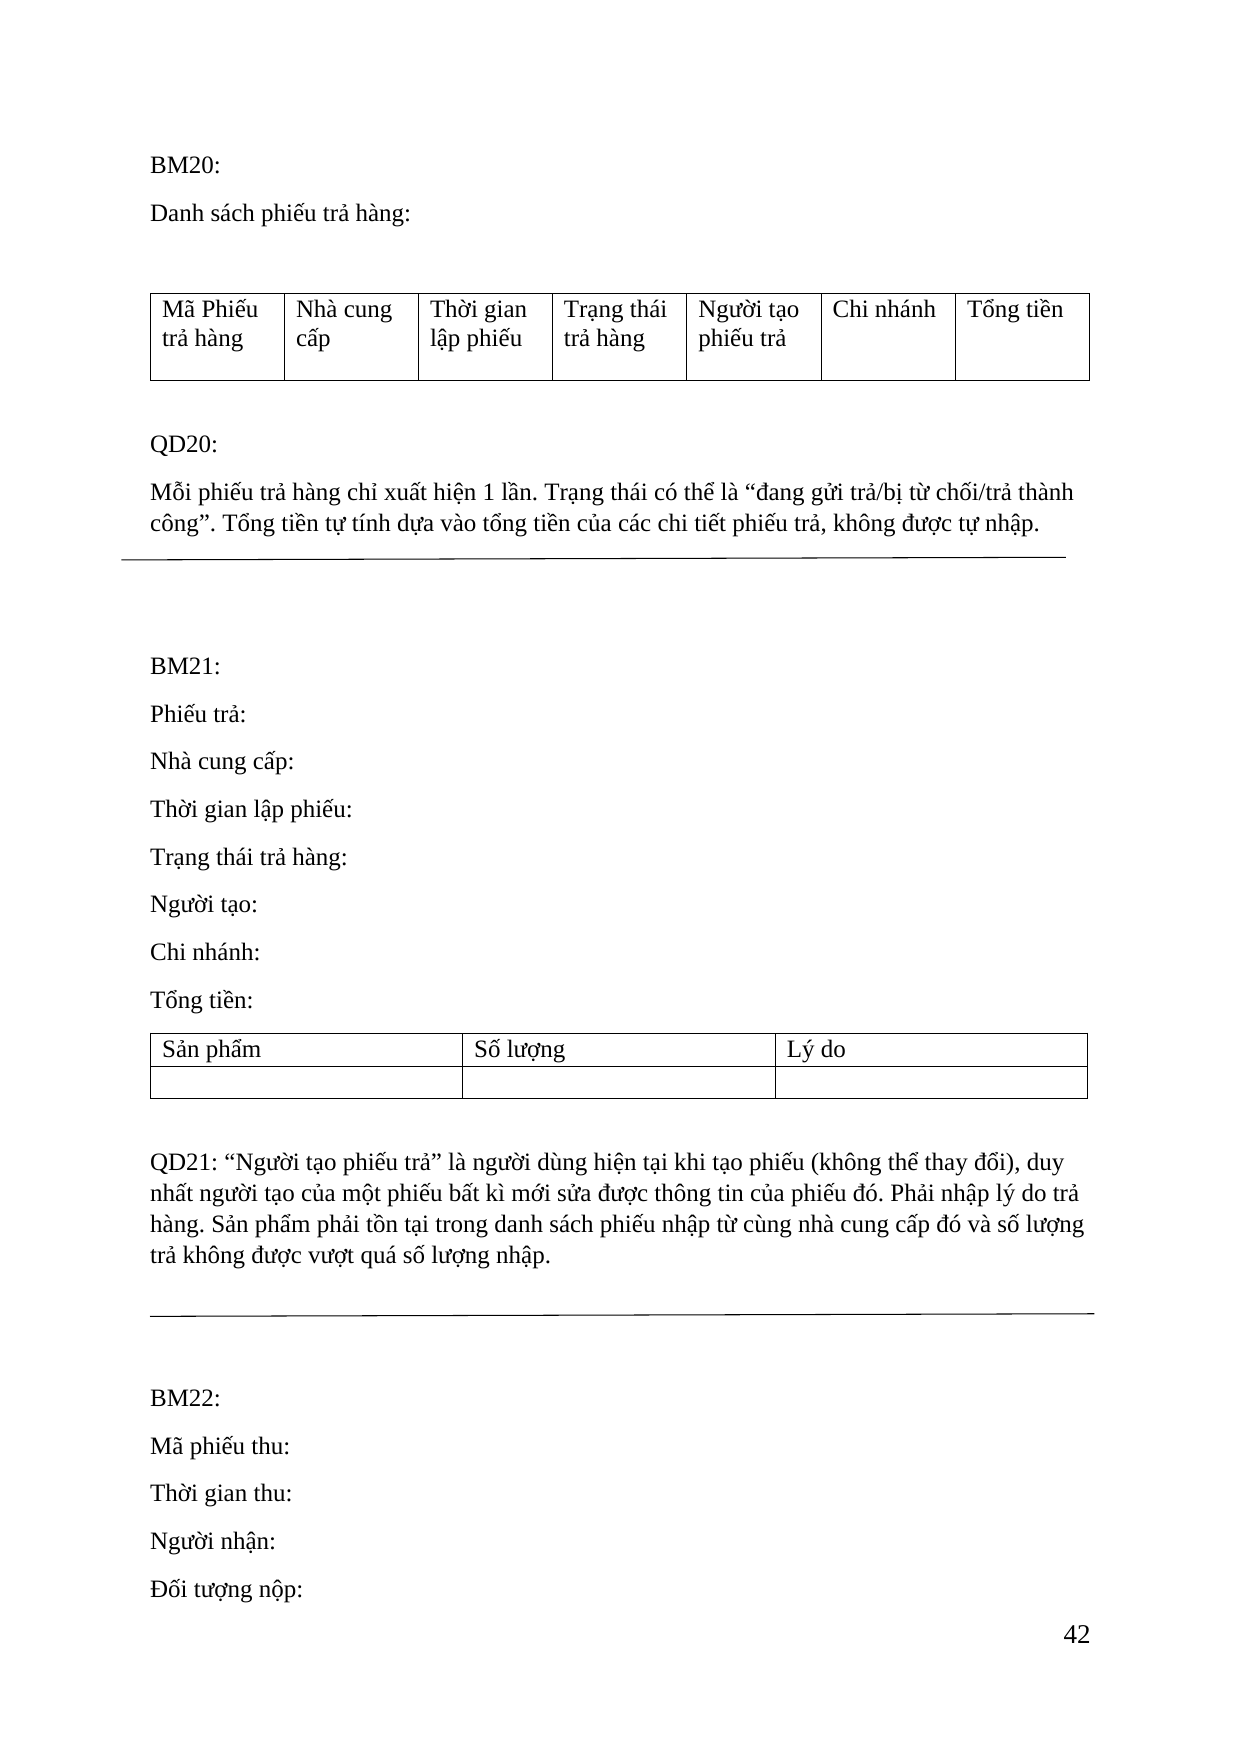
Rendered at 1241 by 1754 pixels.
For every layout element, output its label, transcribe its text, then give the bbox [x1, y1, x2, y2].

text BM22: [150, 1383, 1090, 1412]
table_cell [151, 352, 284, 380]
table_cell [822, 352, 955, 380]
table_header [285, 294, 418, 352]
text Trạng thái trả hàng: [150, 842, 1090, 871]
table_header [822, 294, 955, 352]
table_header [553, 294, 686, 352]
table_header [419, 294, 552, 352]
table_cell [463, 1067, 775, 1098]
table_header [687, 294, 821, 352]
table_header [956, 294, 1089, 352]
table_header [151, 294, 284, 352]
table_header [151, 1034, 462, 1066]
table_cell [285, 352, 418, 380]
text BM20: [150, 150, 1090, 179]
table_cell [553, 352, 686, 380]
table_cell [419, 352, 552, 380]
text Thời gian lập phiếu: [150, 794, 1090, 823]
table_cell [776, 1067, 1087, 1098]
text Người tạo: [150, 889, 1090, 918]
text Nhà cung cấp: [150, 746, 1090, 775]
text QD20: [150, 429, 1090, 458]
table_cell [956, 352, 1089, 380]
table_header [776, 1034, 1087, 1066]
text Người nhận: [150, 1526, 1090, 1555]
text Mã phiếu thu: [150, 1431, 1090, 1459]
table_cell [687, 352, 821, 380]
text Tổng tiền: [150, 985, 1090, 1014]
text Chi nhánh: [150, 937, 1090, 966]
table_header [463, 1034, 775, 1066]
text Phiếu trả: [150, 699, 1090, 727]
text Đối tượng nộp: [150, 1574, 1090, 1603]
text Danh sách phiếu trả hàng: [150, 198, 1090, 226]
text Mỗi phiếu trả hàng chỉ xuất hiện 1 lần. Trạng thái có thể là “đang gửi trả/bị từ chối/trả thành công”. Tổng tiền tự tính dựa vào tổng tiền của các chi tiết phiếu trả, không được tự nhập. [150, 477, 1090, 537]
text BM21: [150, 651, 1090, 680]
text QD21: “Người tạo phiếu trả” là người dùng hiện tại khi tạo phiếu (không thể thay đổi), duy nhất người tạo của một phiếu bất kì mới sửa được thông tin của phiếu đó. Phải nhập lý do trả hàng. Sản phẩm phải tồn tại trong danh sách phiếu nhập từ cùng nhà cung cấp đó và số lượng trả không được vượt quá số lượng nhập. [150, 1147, 1090, 1269]
text Thời gian thu: [150, 1478, 1090, 1507]
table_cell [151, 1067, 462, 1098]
